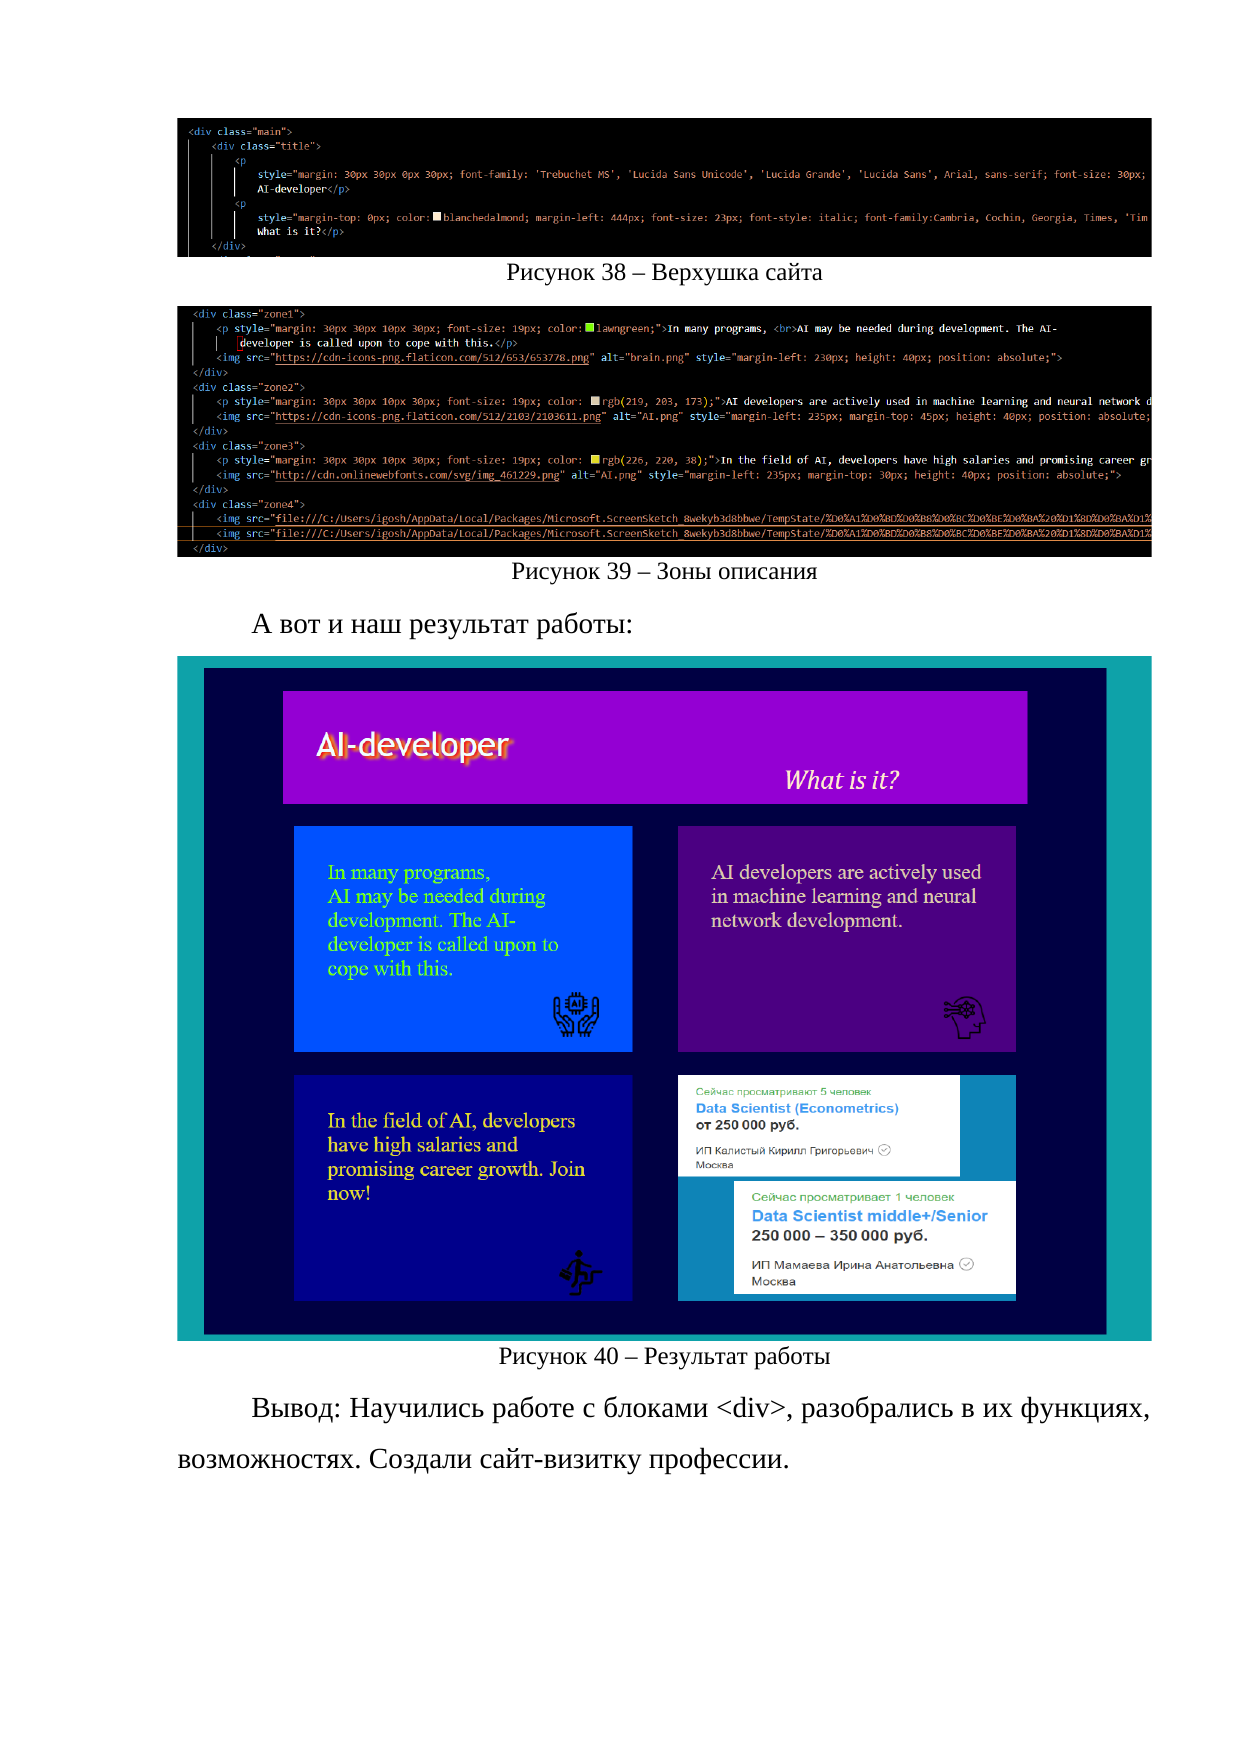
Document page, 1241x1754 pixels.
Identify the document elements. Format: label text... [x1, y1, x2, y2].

text Рисунок 39 – Зоны описания [177, 557, 1152, 585]
picture [177, 118, 1152, 257]
picture [177, 306, 1152, 557]
picture [177, 656, 1152, 1341]
text Рисунок 38 – Верхушка сайта [177, 257, 1152, 285]
text А вот и наш результат работы: [177, 606, 1152, 639]
text Рисунок 40 – Результат работы [177, 1341, 1152, 1370]
text Вывод: Научились работе с блоками <div>, разобрались в их функциях, возможностях. Создали сайт-визитку профессии. [177, 1391, 1152, 1474]
